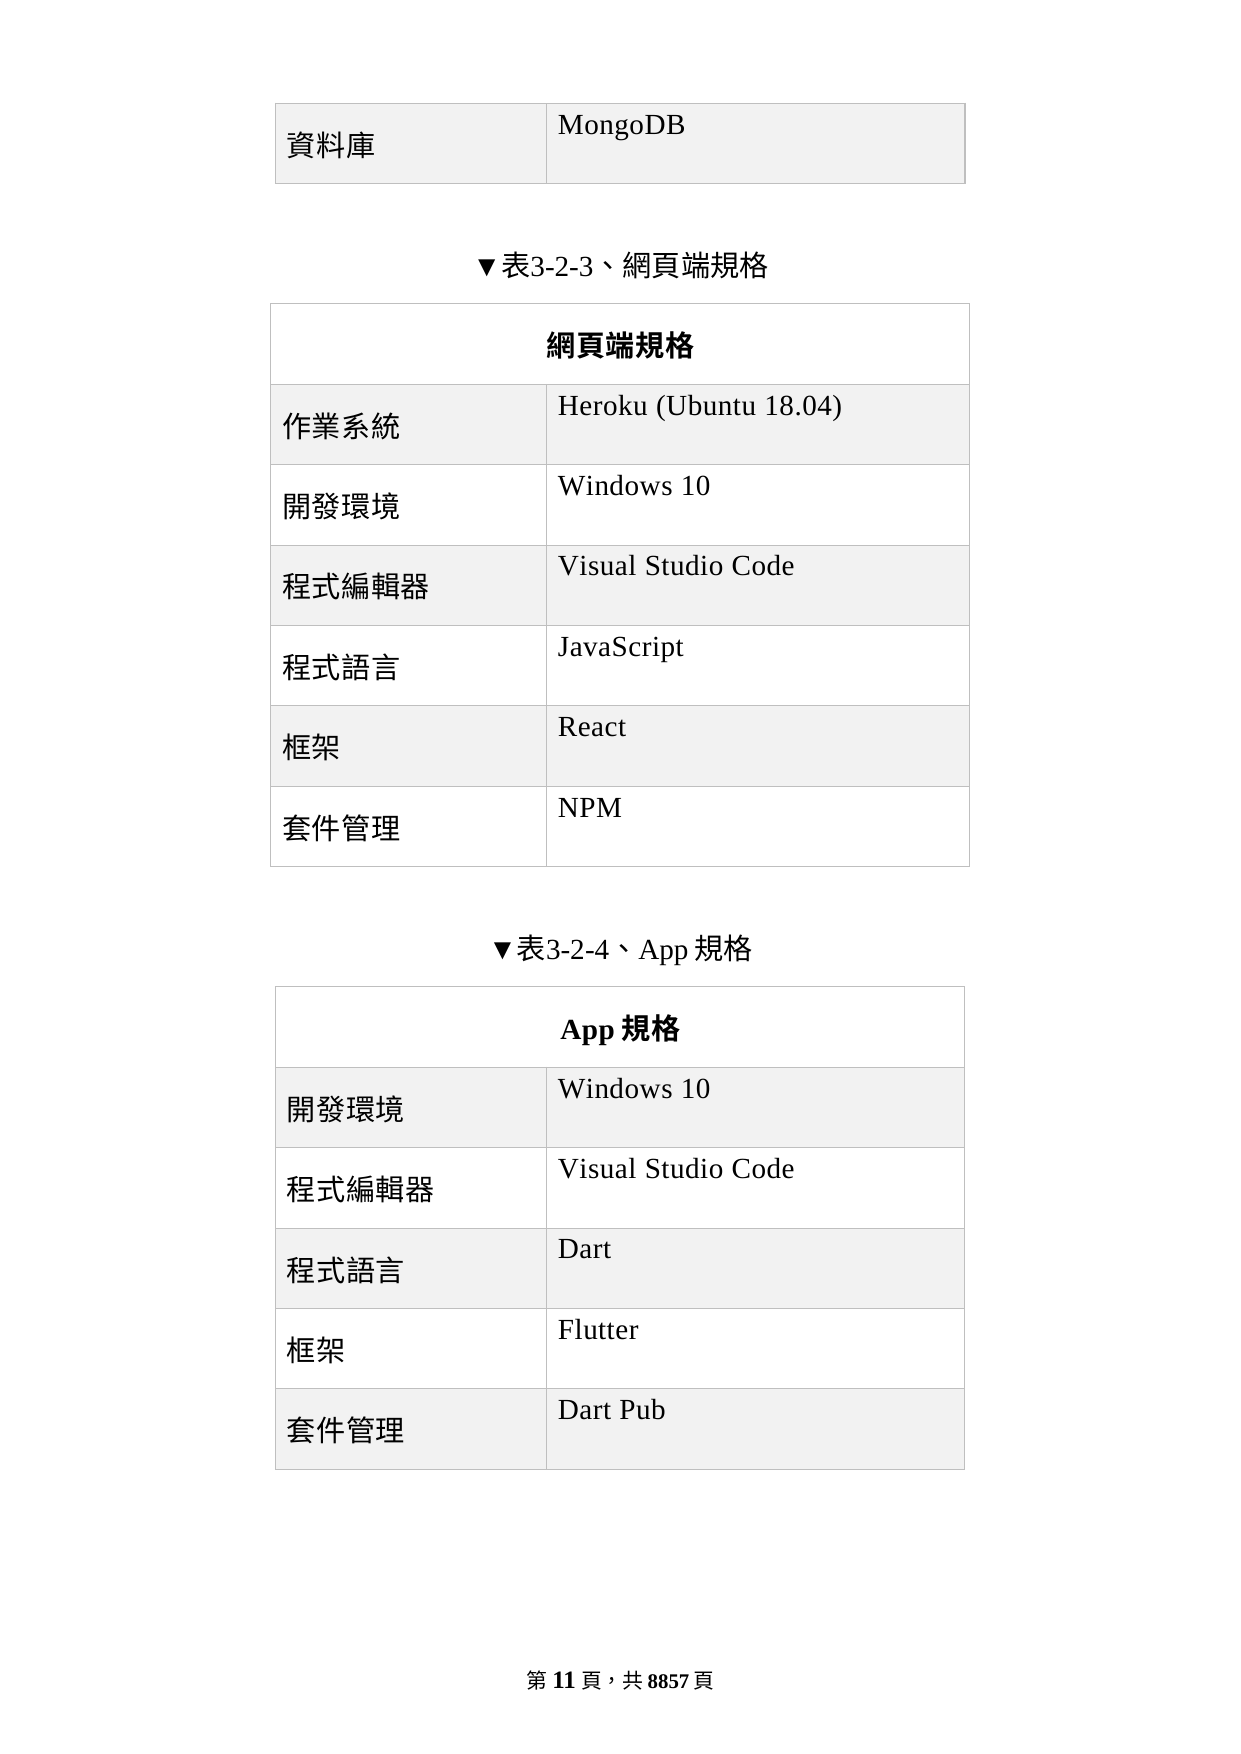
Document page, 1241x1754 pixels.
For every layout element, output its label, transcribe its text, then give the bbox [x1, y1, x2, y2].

table_cell React [547, 706, 969, 786]
table_cell 程式語言 [271, 626, 546, 705]
table_cell Dart [547, 1229, 964, 1308]
table_cell Windows 10 [547, 1068, 964, 1147]
table_cell 框架 [271, 706, 546, 786]
table_cell Dart Pub [547, 1389, 964, 1469]
table_cell JavaScript [547, 626, 969, 705]
table_cell 開發環境 [276, 1068, 546, 1147]
table_cell 開發環境 [271, 465, 546, 544]
table_cell 程式編輯器 [276, 1148, 546, 1227]
table_cell 套件管理 [276, 1389, 546, 1469]
table_cell Visual Studio Code [547, 1148, 964, 1227]
table_cell 套件管理 [271, 787, 546, 866]
table_cell Heroku (Ubuntu 18.04) [547, 385, 969, 464]
table_cell Windows 10 [547, 465, 969, 544]
table_cell 程式語言 [276, 1229, 546, 1308]
table_cell 程式編輯器 [271, 546, 546, 625]
table_cell Flutter [547, 1309, 964, 1388]
table_cell 作業系統 [271, 385, 546, 464]
table_cell 框架 [276, 1309, 546, 1388]
table_cell NPM [547, 787, 969, 866]
table_cell MongoDB [547, 104, 964, 183]
table_header App規格 [276, 987, 964, 1067]
table_header 網頁端規格 [271, 304, 969, 384]
table_cell Visual Studio Code [547, 546, 969, 625]
table_cell 資料庫 [276, 104, 546, 183]
